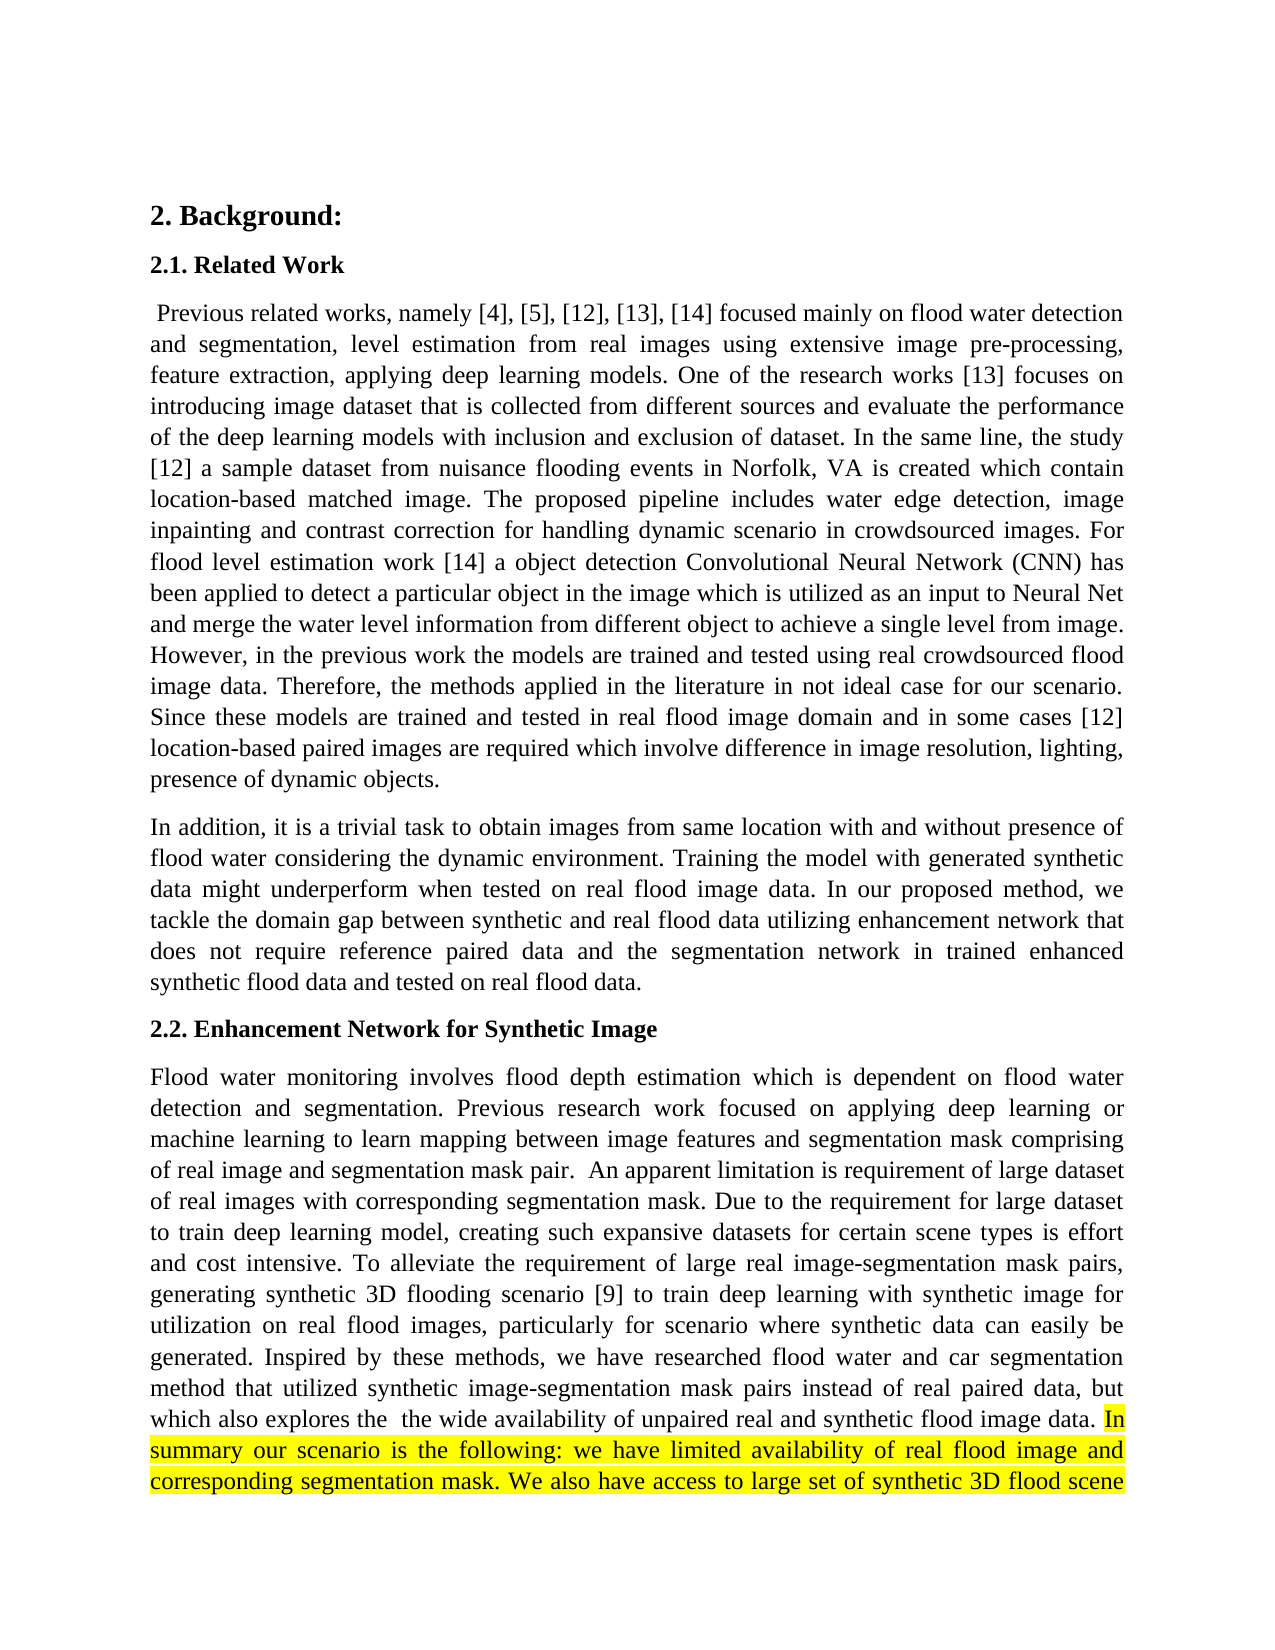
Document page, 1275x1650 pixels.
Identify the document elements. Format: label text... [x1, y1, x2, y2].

text Previous related works, namely [4], [5], [12], [13], [14] focused mainly on flood water detection and segmentation, level estimation from real images using extensive image pre-processing, feature extraction, applying deep learning models. One of the research works [13] focuses on introducing image dataset that is collected from different sources and evaluate the performance of the deep learning models with inclusion and exclusion of dataset. In the same line, the study [12] a sample dataset from nuisance flooding events in Norfolk, VA is created which contain location-based matched image. The proposed pipeline includes water edge detection, image inpainting and contrast correction for handling dynamic scenario in crowdsourced images. For flood level estimation work [14] a object detection Convolutional Neural Network (CNN) has been applied to detect a particular object in the image which is utilized as an input to Neural Net and merge the water level information from different object to achieve a single level from image. However, in the previous work the models are trained and tested using real crowdsourced flood image data. Therefore, the methods applied in the literature in not ideal case for our scenario. Since these models are trained and tested in real flood image domain and in some cases [12] location-based paired images are required which involve difference in image resolution, lighting, presence of dynamic objects. [150, 298, 1125, 793]
text 2.1. Related Work [150, 251, 1125, 279]
text 2. Background: [150, 198, 1125, 231]
text In addition, it is a trivial task to obtain images from same location with and without presence of flood water considering the dynamic environment. Training the model with generated synthetic data might underperform when tested on real flood image data. In our proposed method, we tackle the domain gap between synthetic and real flood data utilizing enhancement network that does not require reference paired data and the segmentation network in trained enhanced synthetic flood data and tested on real flood data. [150, 812, 1125, 996]
text 2.2. Enhancement Network for Synthetic Image [150, 1014, 1125, 1043]
